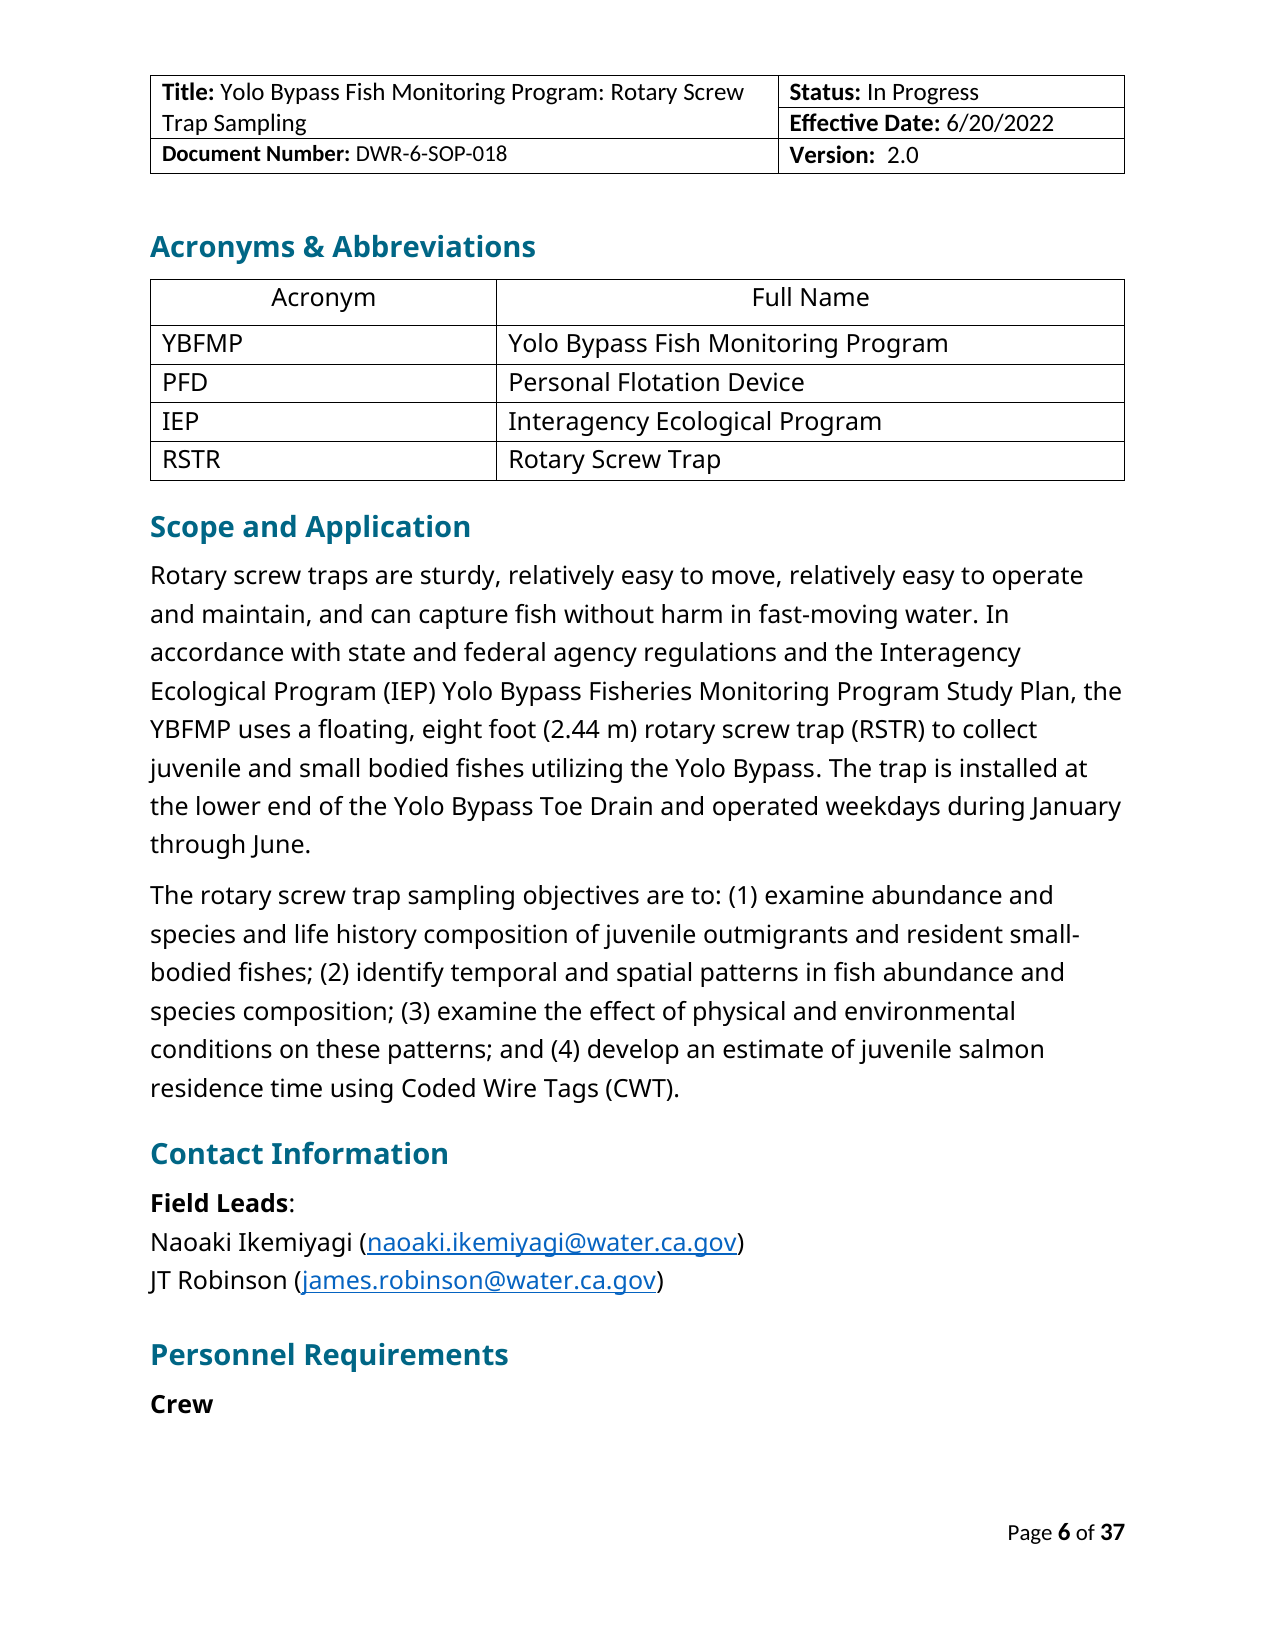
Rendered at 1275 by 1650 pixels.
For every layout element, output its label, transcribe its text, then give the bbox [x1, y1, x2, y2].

text Naoaki Ikemiyagi (naoaki.ikemiyagi@water.ca.gov) [150, 1224, 1125, 1258]
title Rotary screw traps are sturdy, relatively easy to move, relatively easy to operate and maintain, and can capture fish without harm in fast-moving water. In accordance with state and federal agency regulations and the Interagency Ecological Program (IEP) Yolo Bypass Fisheries Monitoring Program Study Plan, the YBFMP uses a floating, eight foot (2.44 m) rotary screw trap (RSTR) to collect juvenile and small bodied fishes utilizing the Yolo Bypass. The trap is installed at the lower end of the Yolo Bypass Toe Drain and operated weekdays during January through June. [150, 558, 1125, 861]
table_header Acronym [151, 280, 496, 325]
text JT Robinson (james.robinson@water.ca.gov) [150, 1263, 1125, 1297]
table_cell RSTR [151, 442, 496, 480]
text Field Leads: [150, 1186, 1125, 1220]
table_cell YBFMP [151, 326, 496, 363]
table_cell Yolo Bypass Fish Monitoring Program [497, 326, 1124, 363]
table_cell Interagency Ecological Program [497, 403, 1124, 441]
subtitle Acronyms & Abbreviations [150, 227, 1125, 266]
subtitle Personnel Requirements [150, 1334, 1125, 1374]
subtitle Contact Information [150, 1134, 1125, 1173]
table_header Full Name [497, 280, 1124, 325]
title The rotary screw trap sampling objectives are to: (1) examine abundance and species and life history composition of juvenile outmigrants and resident small-bodied fishes; (2) identify temporal and spatial patterns in fish abundance and species composition; (3) examine the effect of physical and environmental conditions on these patterns; and (4) develop an estimate of juvenile salmon residence time using Coded Wire Tags (CWT). [150, 878, 1125, 1104]
subtitle Scope and Application [150, 506, 1125, 546]
table_cell IEP [151, 403, 496, 441]
table_cell Rotary Screw Trap [497, 442, 1124, 480]
table_cell Personal Flotation Device [497, 365, 1124, 402]
text Crew [150, 1387, 1125, 1421]
table_cell PFD [151, 365, 496, 402]
